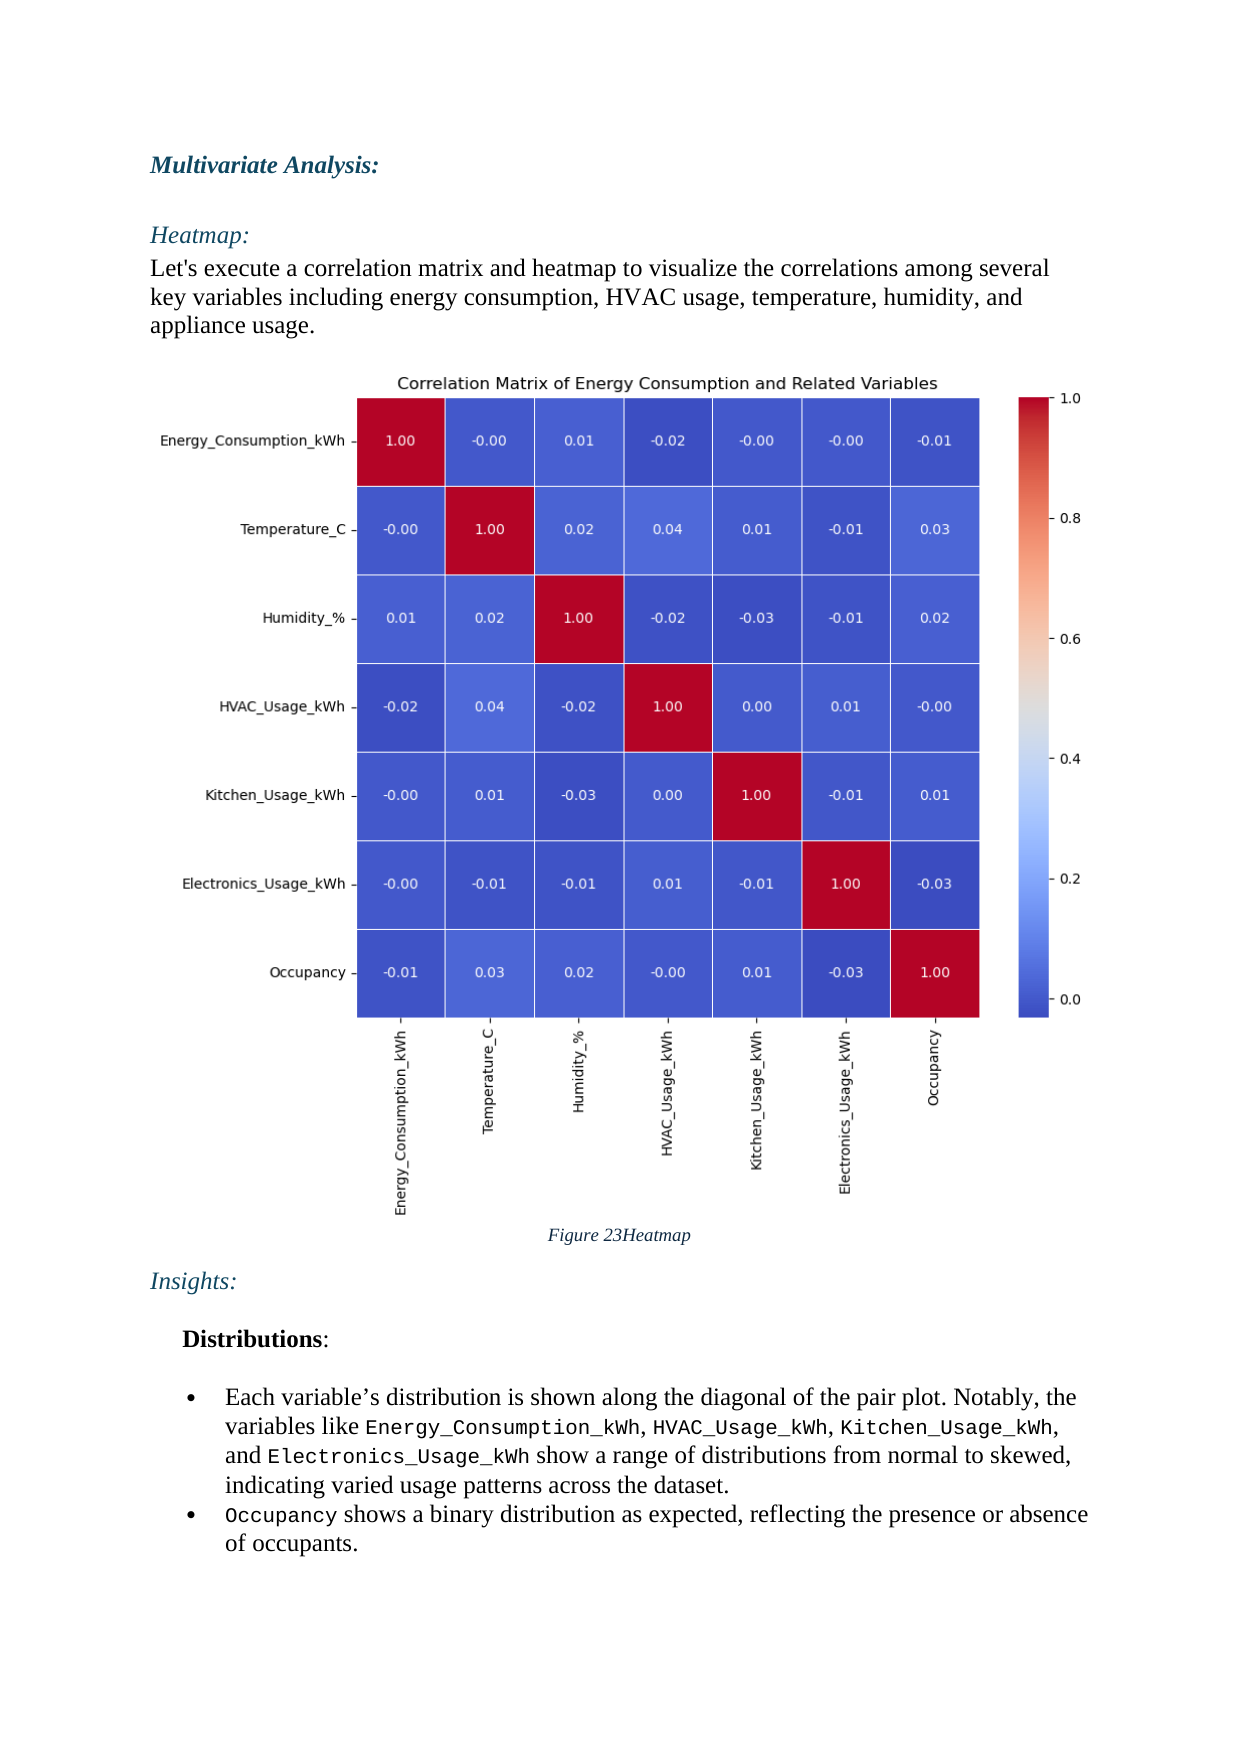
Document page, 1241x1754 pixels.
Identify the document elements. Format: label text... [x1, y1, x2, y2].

text  Distributions: [150, 1324, 1090, 1353]
text Let's execute a correlation matrix and heatmap to visualize the correlations among several key variables including energy consumption, HVAC usage, temperature, humidity, and appliance usage. [150, 253, 1090, 339]
subtitle Multivariate Analysis: [150, 150, 1090, 179]
list Occupancy shows a binary distribution as expected, reflecting the presence or absence of occupants. [187, 1499, 1090, 1557]
list Each variable’s distribution is shown along the diagonal of the pair plot. Notably, the variables like Energy_Consumption_kWh, HVAC_Usage_kWh, Kitchen_Usage_kWh, and Electronics_Usage_kWh show a range of distributions from normal to skewed, indicating varied usage patterns across the dataset. [187, 1382, 1090, 1499]
text Figure 23Heatmap [150, 1224, 1090, 1245]
subtitle Insights: [150, 1266, 1090, 1295]
picture [150, 367, 1091, 1224]
subtitle Heatmap: [150, 220, 1090, 249]
